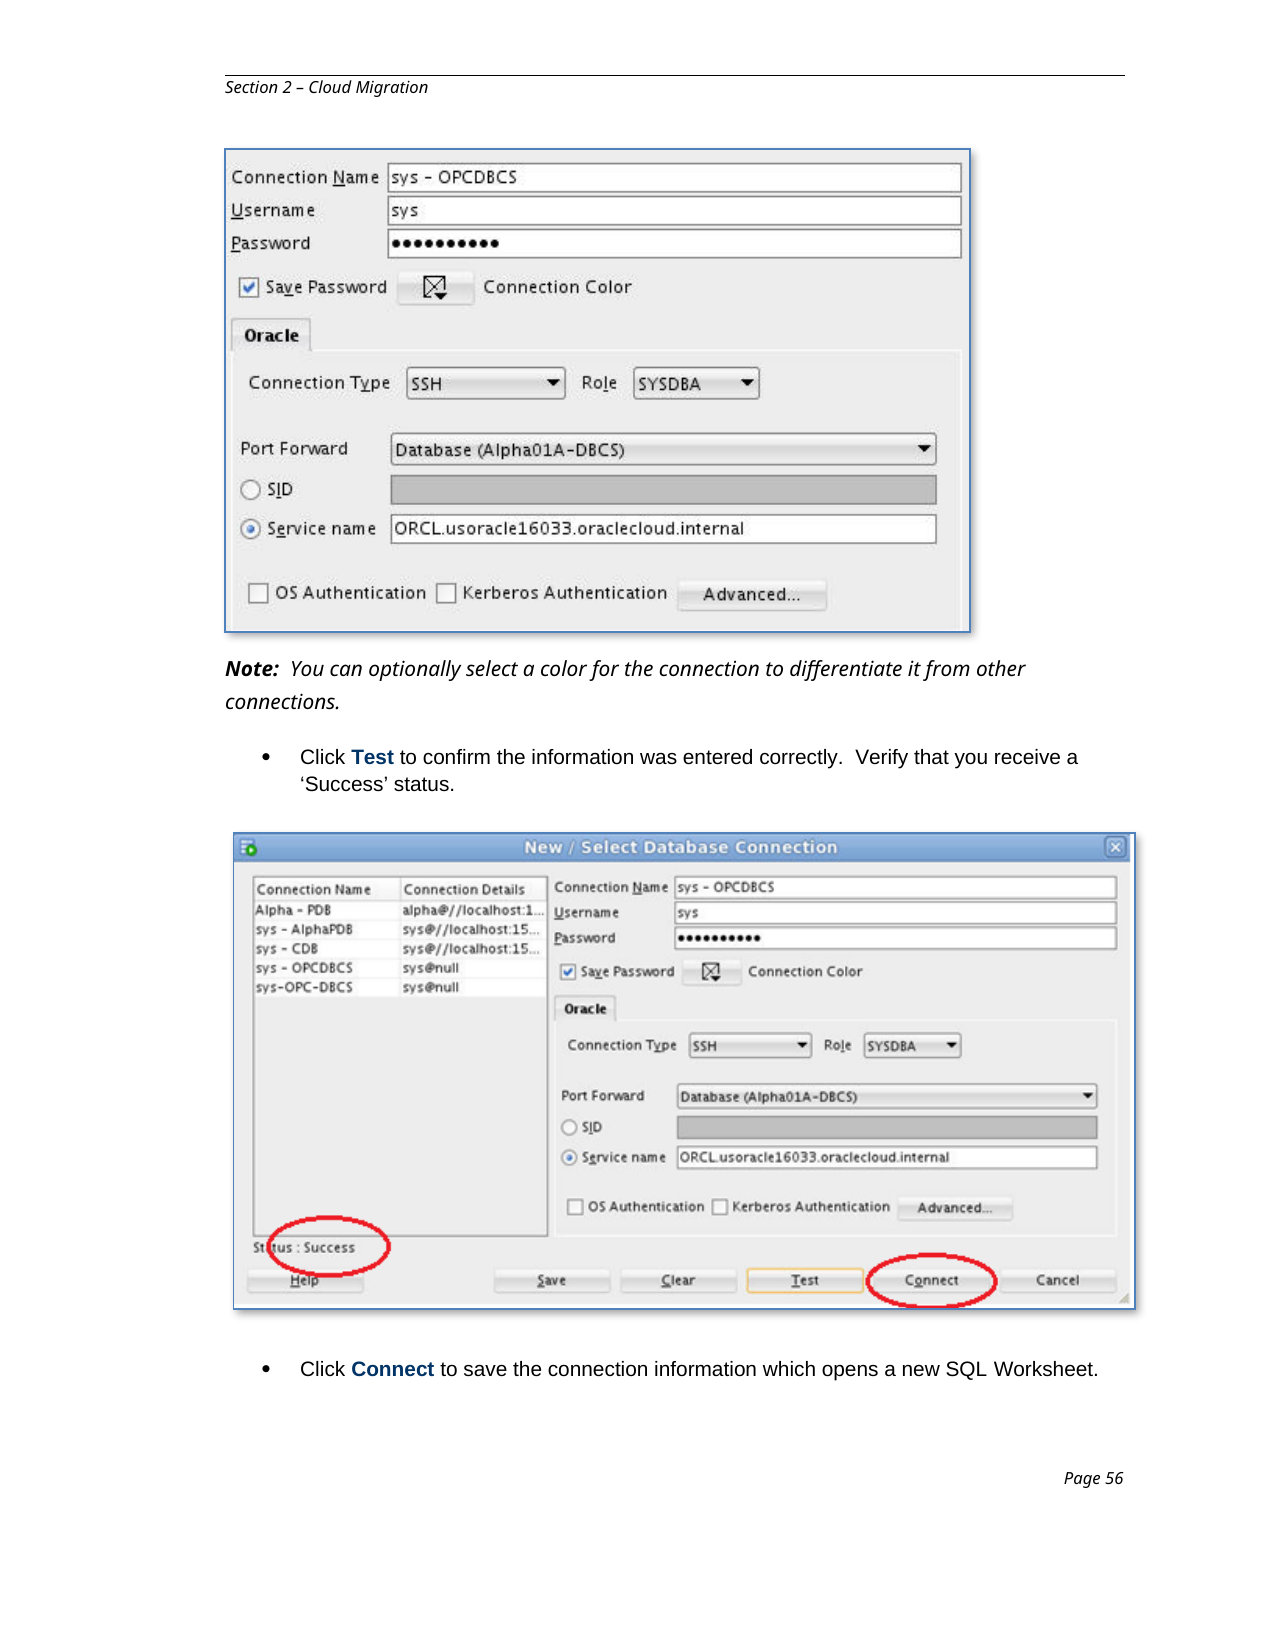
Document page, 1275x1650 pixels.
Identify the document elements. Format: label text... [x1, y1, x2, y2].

list Click Test to confirm the information was entered correctly. Verify that you receive a ‘Success’ status. [262, 744, 1125, 796]
picture [234, 834, 1134, 1308]
list Click Connect to save the connection information which opens a new SQL Worksheet. [262, 1356, 1125, 1380]
picture [226, 150, 969, 631]
